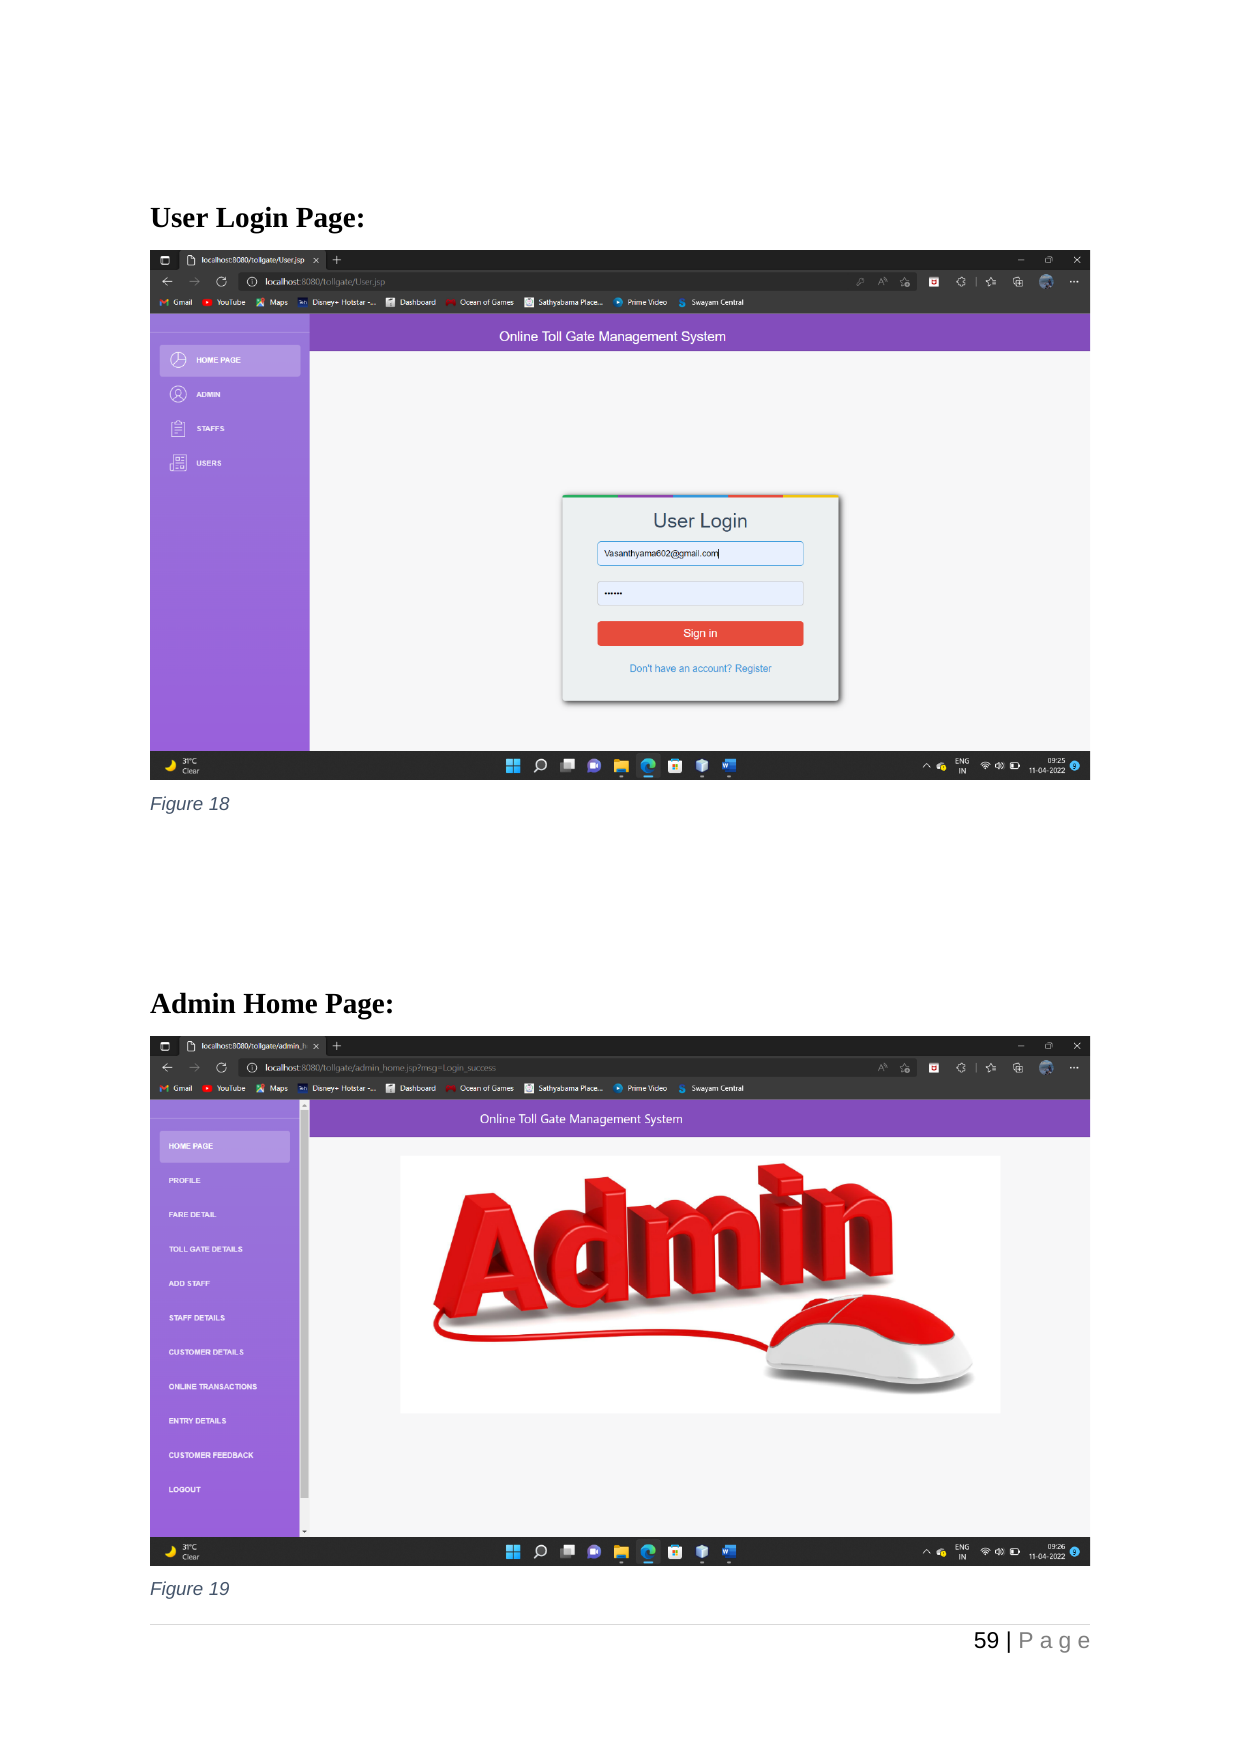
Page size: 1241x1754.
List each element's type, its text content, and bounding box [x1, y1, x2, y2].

text Admin Home Page: [150, 986, 1090, 1019]
picture [150, 250, 1091, 780]
text Figure 19 [150, 1578, 1090, 1600]
text User Login Page: [150, 200, 1090, 234]
text Figure 18 [150, 793, 1090, 814]
picture [150, 1036, 1091, 1566]
